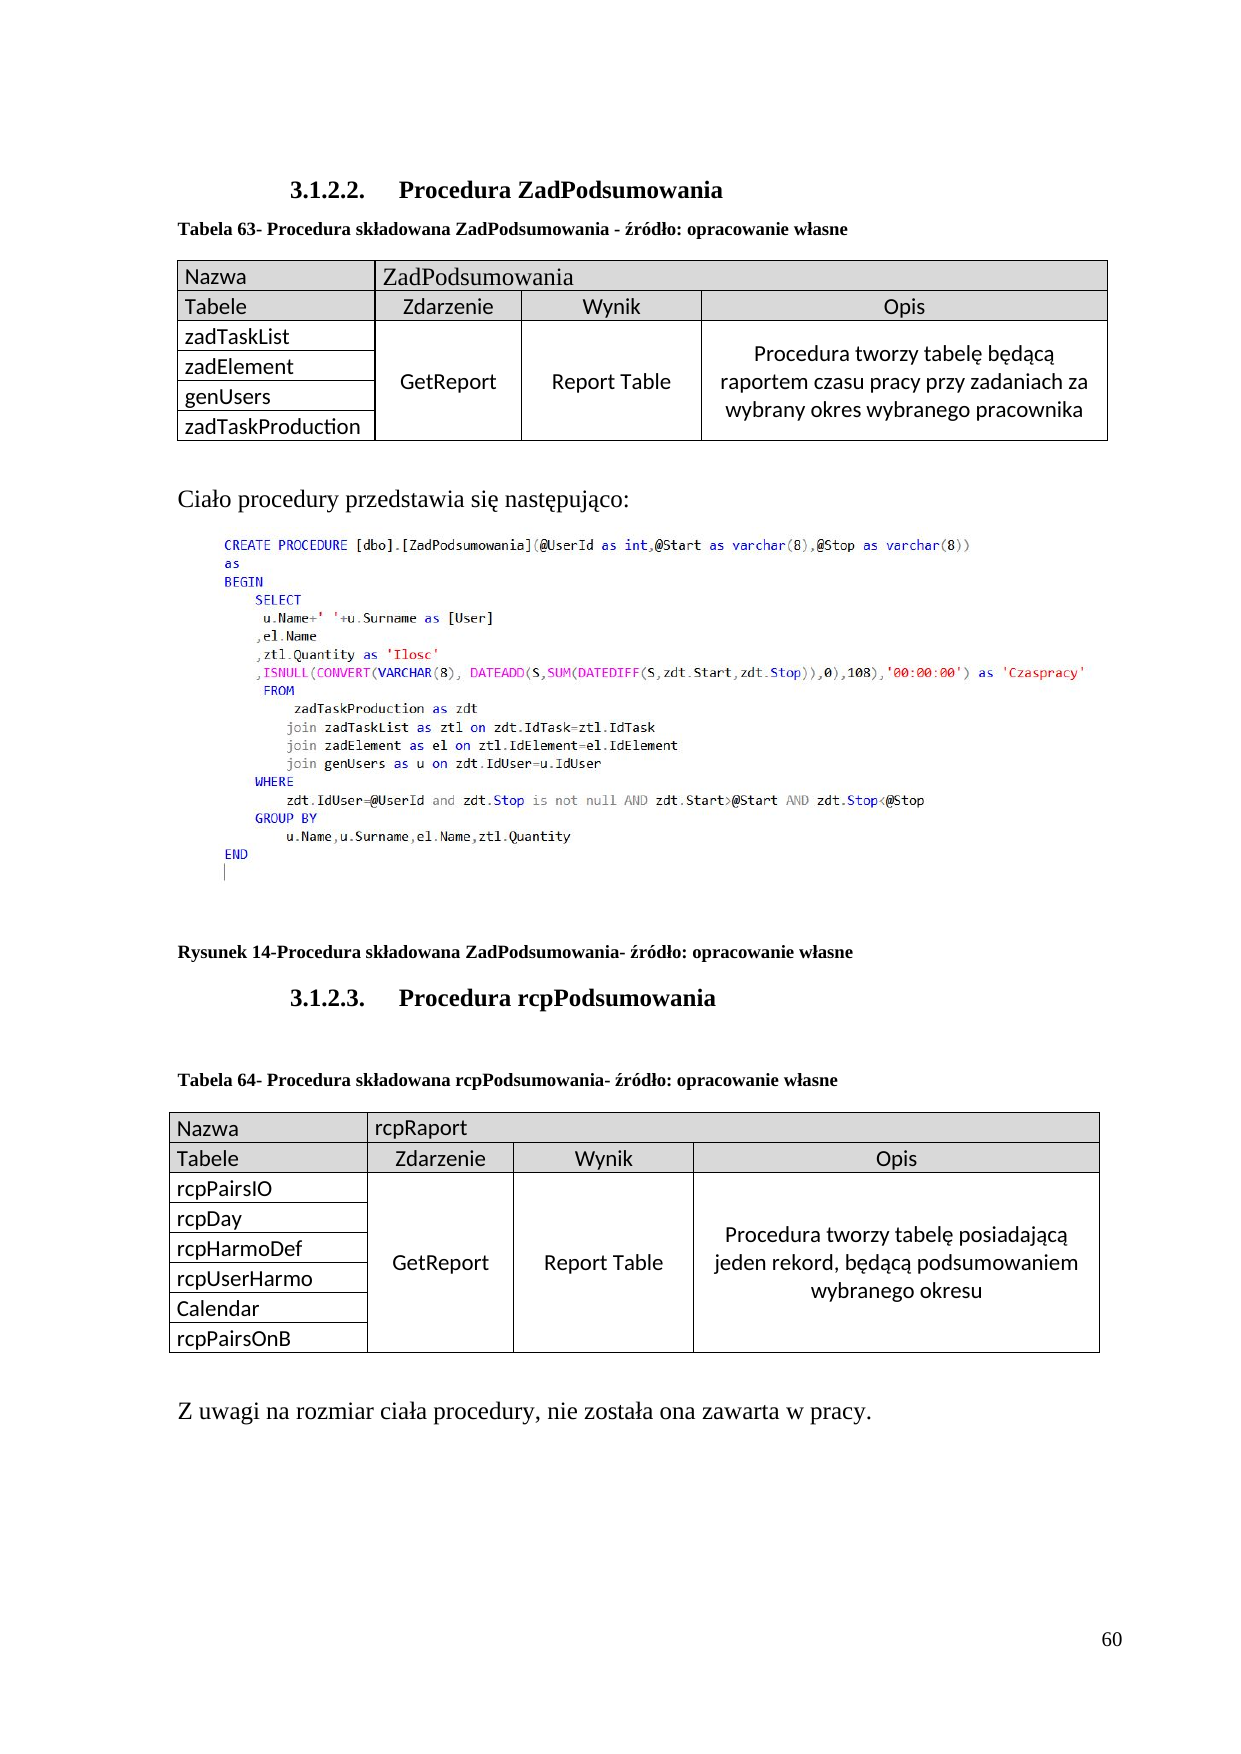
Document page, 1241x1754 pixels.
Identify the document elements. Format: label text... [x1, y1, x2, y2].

table_cell Wynik [522, 291, 701, 320]
table_header Nazwa [170, 1113, 367, 1142]
table_cell Tabele [178, 291, 374, 320]
table_cell rcpDay [170, 1203, 367, 1232]
table_cell rcpHarmoDef [170, 1233, 367, 1262]
table_cell Wynik [514, 1143, 693, 1172]
table_cell zadTaskProduction [178, 411, 374, 440]
text Rysunek 14-Procedura składowana ZadPodsumowania- źródło: opracowanie własne [177, 941, 1122, 962]
table_cell genUsers [178, 381, 374, 410]
table_cell rcpPairsOnB [170, 1323, 367, 1352]
table_cell Tabele [170, 1143, 367, 1172]
table_cell Report Table [514, 1173, 693, 1352]
table_header ZadPodsumowania [376, 261, 1107, 290]
table_cell rcpPairsIO [170, 1173, 367, 1202]
text Tabela 64- Procedura składowana rcpPodsumowania- źródło: opracowanie własne [177, 1069, 1122, 1091]
table_cell zadTaskList [178, 321, 374, 350]
picture [177, 527, 1182, 927]
table_cell Report Table [522, 321, 701, 440]
table_cell GetReport [368, 1173, 513, 1352]
table_cell Procedura tworzy tabelę będącą raportem czasu pracy przy zadaniach za wybrany okres wybranego pracownika [702, 321, 1107, 440]
table_header Nazwa [178, 261, 374, 290]
table_cell Calendar [170, 1293, 367, 1322]
list Procedura rcpPodsumowania [290, 983, 1122, 1012]
table_cell zadElement [178, 351, 374, 380]
table_cell Zdarzenie [368, 1143, 513, 1172]
table_cell Procedura tworzy tabelę posiadającą jeden rekord, będącą podsumowaniem wybranego okresu [694, 1173, 1099, 1352]
table_cell rcpUserHarmo [170, 1263, 367, 1292]
table_cell Opis [702, 291, 1107, 320]
table_cell Opis [694, 1143, 1099, 1172]
text Tabela 63- Procedura składowana ZadPodsumowania - źródło: opracowanie własne [177, 218, 1122, 239]
table_header rcpRaport [368, 1113, 1099, 1142]
list Procedura ZadPodsumowania [290, 175, 1122, 204]
text Z uwagi na rozmiar ciała procedury, nie została ona zawarta w pracy. [177, 1396, 1122, 1425]
table_cell GetReport [376, 321, 521, 440]
table_cell Zdarzenie [376, 291, 521, 320]
text Ciało procedury przedstawia się następująco: [177, 484, 1122, 513]
